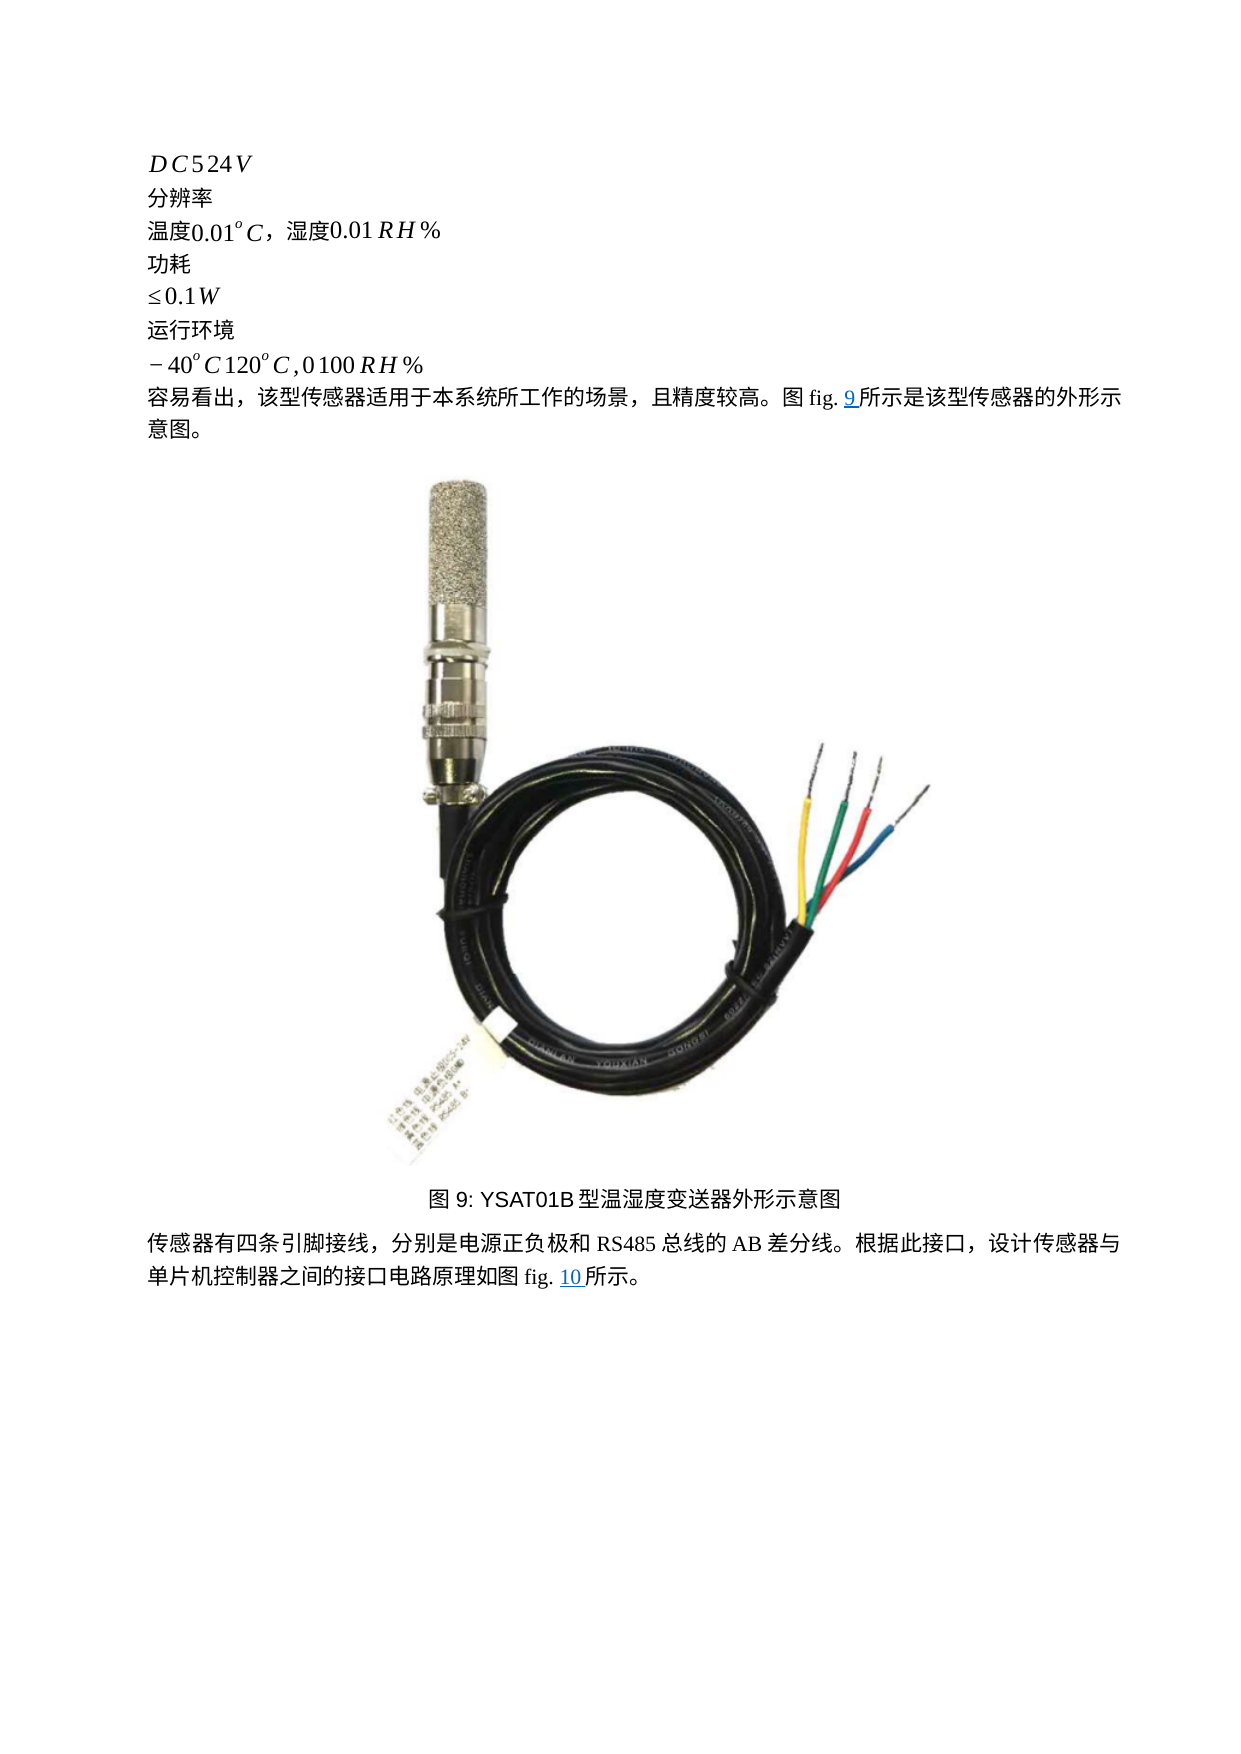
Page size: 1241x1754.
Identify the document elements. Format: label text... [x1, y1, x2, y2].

text 图 9: YSAT01B型温湿度变送器外形示意图 [148, 1182, 1122, 1215]
picture [299, 471, 970, 1166]
